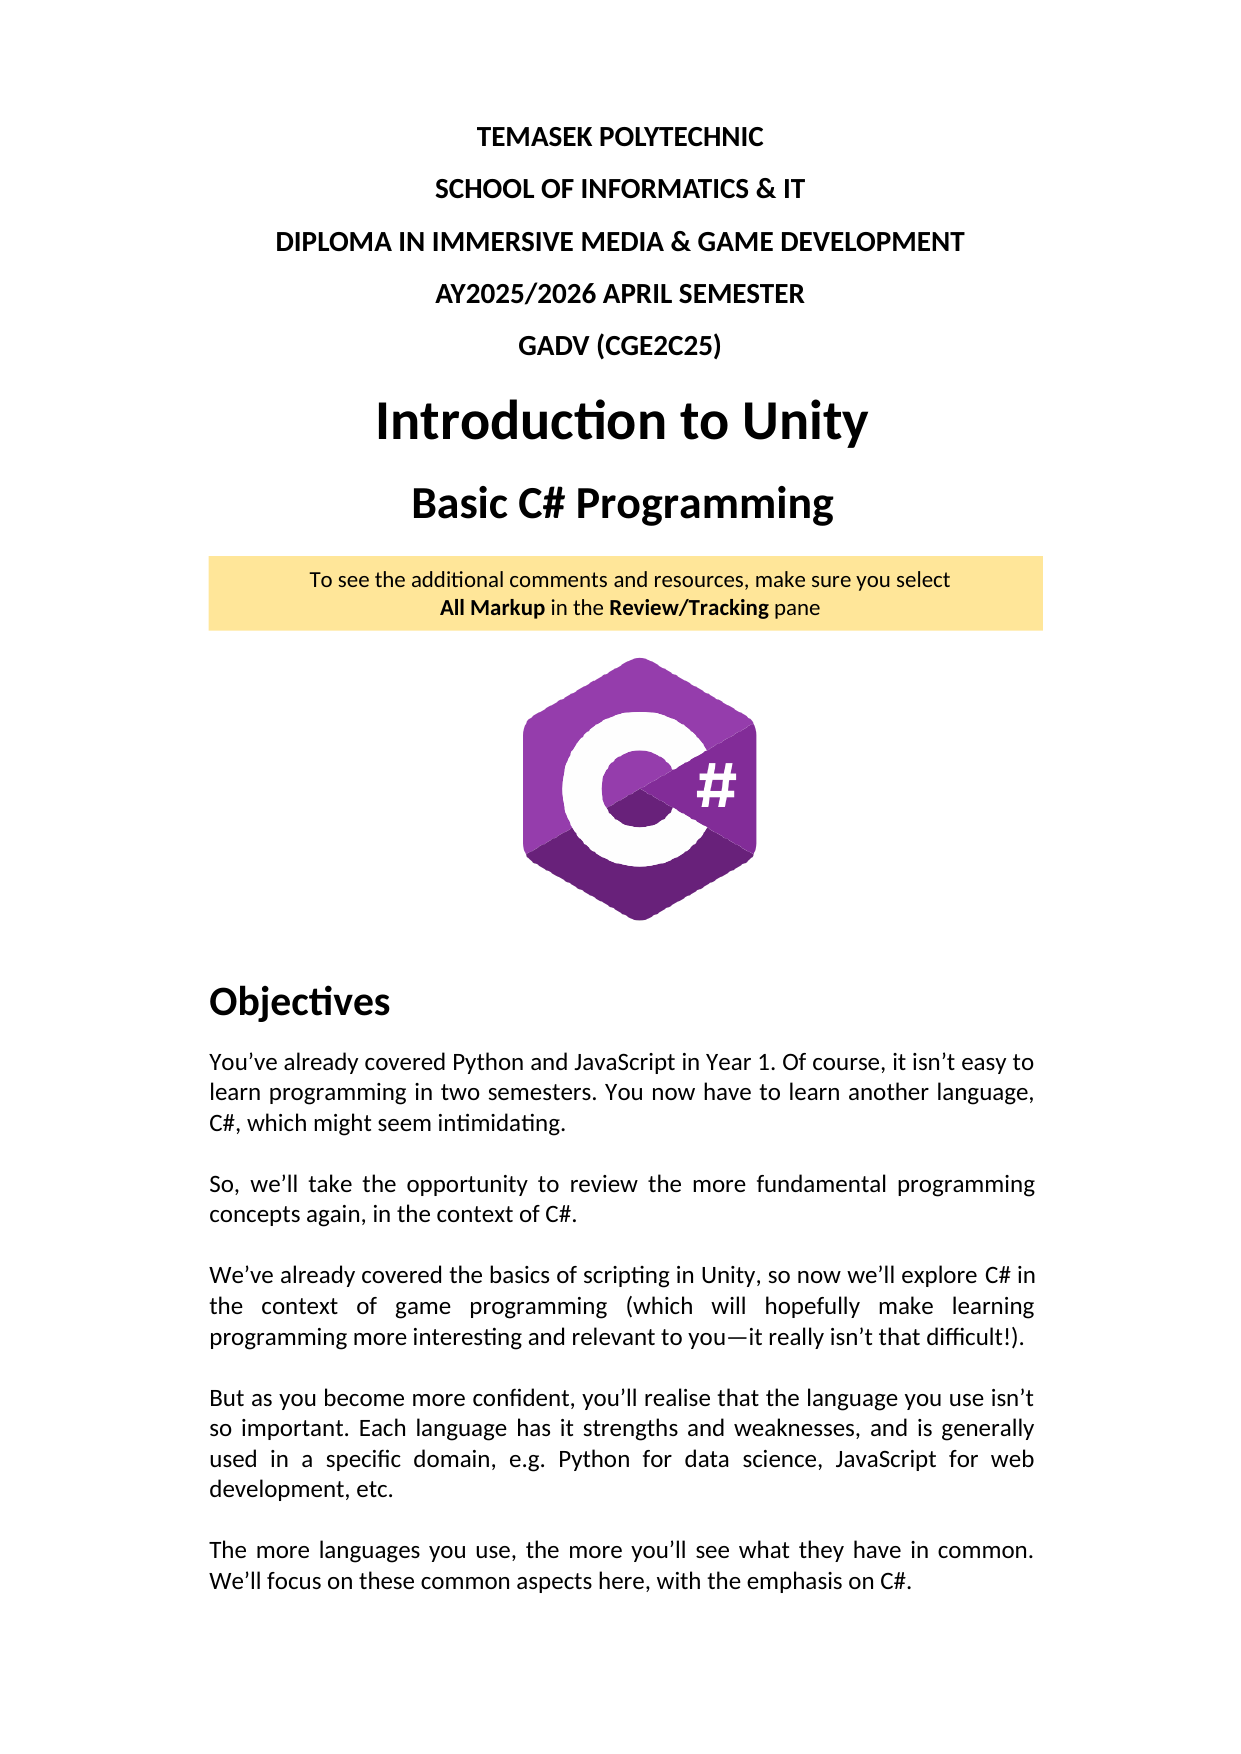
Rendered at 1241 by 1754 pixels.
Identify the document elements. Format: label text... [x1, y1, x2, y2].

text DIPLOMA IN IMMERSIVE MEDIA & GAME DEVELOPMENT [150, 223, 1090, 258]
text SCHOOL OF INFORMATICS & IT [150, 170, 1090, 206]
text So, we’ll take the opportunity to review the more fundamental programming concepts again, in the context of C#. [209, 1168, 1036, 1229]
text Objectives [209, 975, 1036, 1026]
text You’ve already covered Python and JavaScript in Year 1. Of course, it isn’t easy to learn programming in two semesters. You now have to learn another language, C#, which might seem intimidating. [209, 1046, 1036, 1138]
text But as you become more confident, you’ll realise that the language you use isn’t so important. Each language has it strengths and weaknesses, and is generally used in a specific domain, e.g. Python for data science, JavaScript for web development, etc. [209, 1382, 1036, 1504]
text We’ve already covered the basics of scripting in Unity, so now we’ll explore C# in the context of game programming (which will hopefully make learning programming more interesting and relevant to you—it really isn’t that difficult!). [209, 1260, 1036, 1351]
text To see the additional comments and resources, make sure you select All Markup in the Review/Tracking pane [298, 565, 962, 621]
picture [513, 651, 761, 927]
text Basic C# Programming [209, 474, 1036, 530]
text TEMASEK POLYTECHNIC [150, 118, 1090, 154]
text Introduction to Unity [179, 385, 1066, 453]
text The more languages you use, the more you’ll see what they have in common. We’ll focus on these common aspects here, with the emphasis on C#. [209, 1534, 1036, 1595]
text GADV (CGE2C25) [150, 327, 1090, 363]
text AY2025/2026 APRIL SEMESTER [150, 275, 1090, 311]
